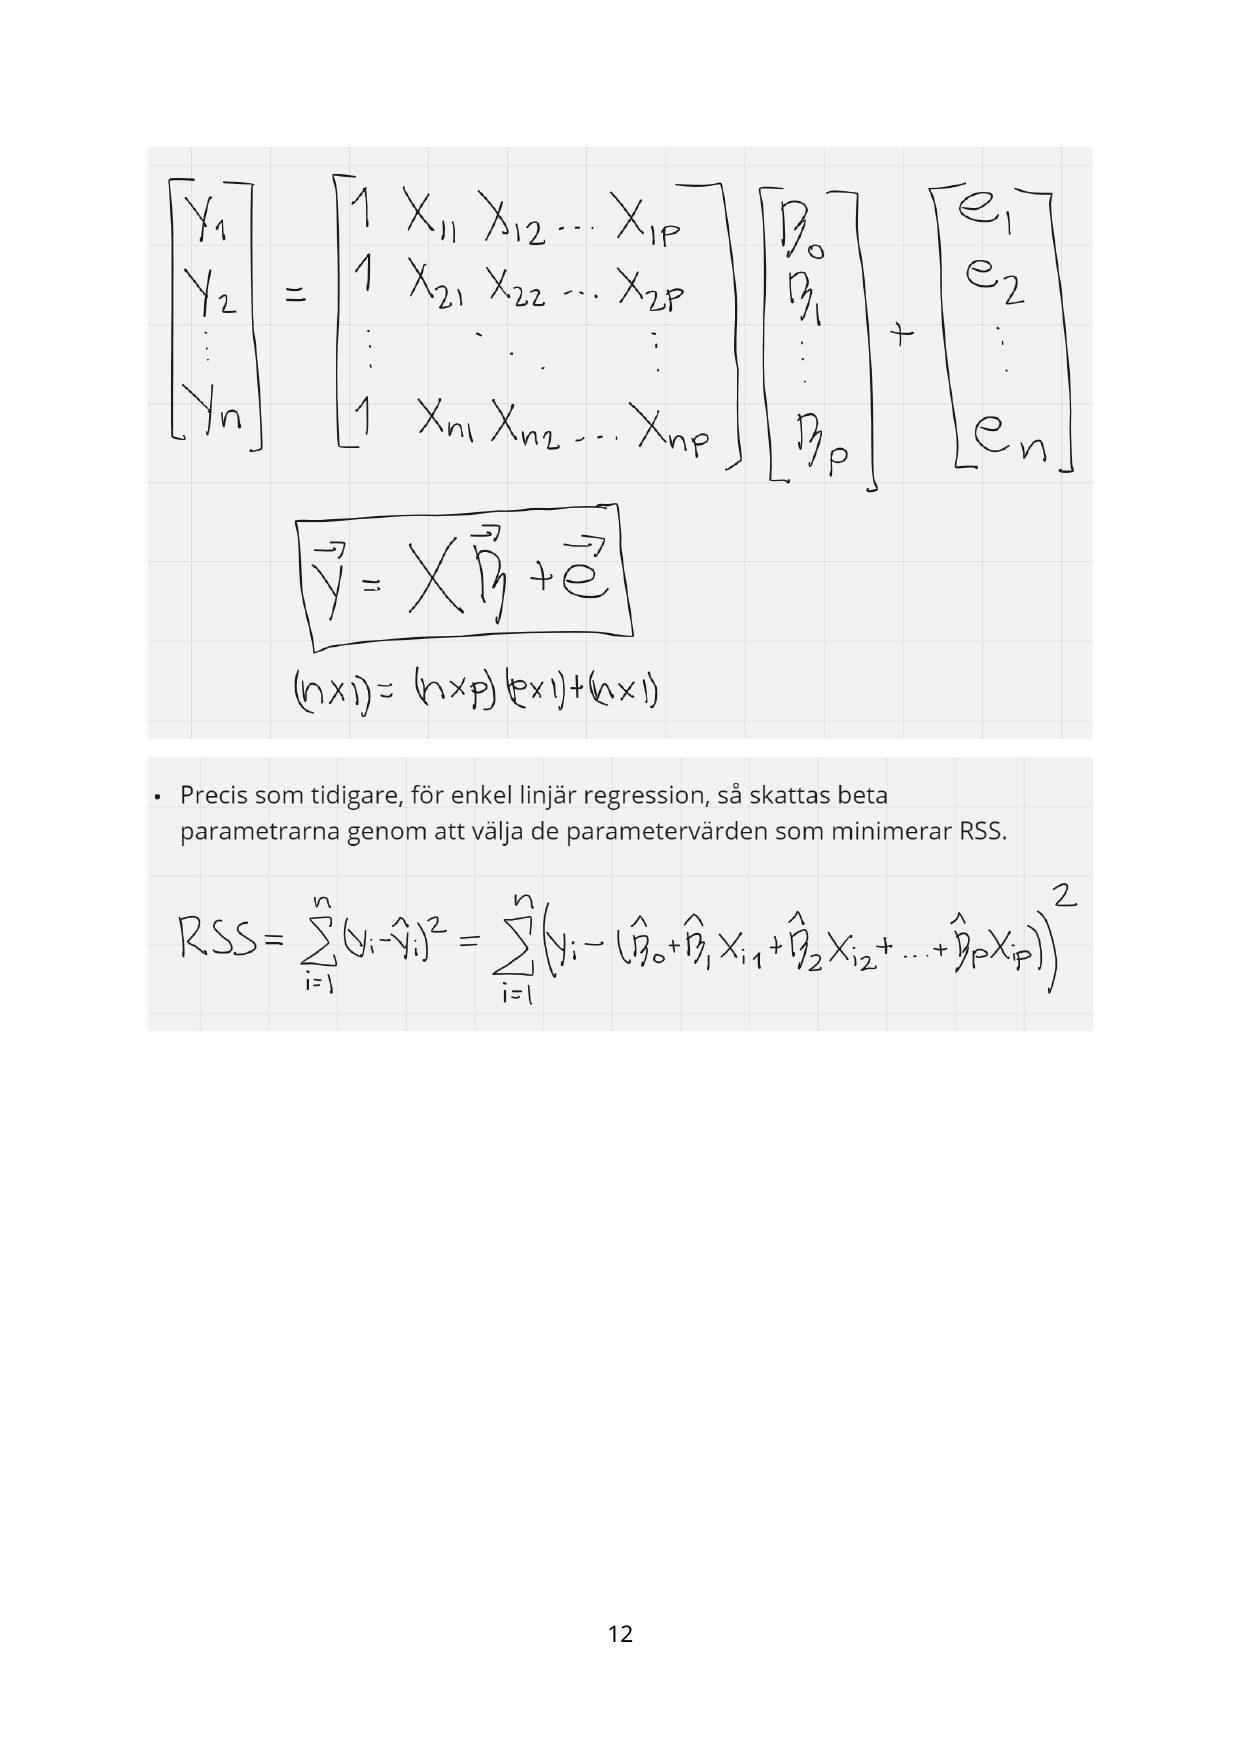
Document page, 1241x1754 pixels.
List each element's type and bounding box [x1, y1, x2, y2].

picture [147, 147, 1093, 739]
picture [147, 757, 1093, 1031]
